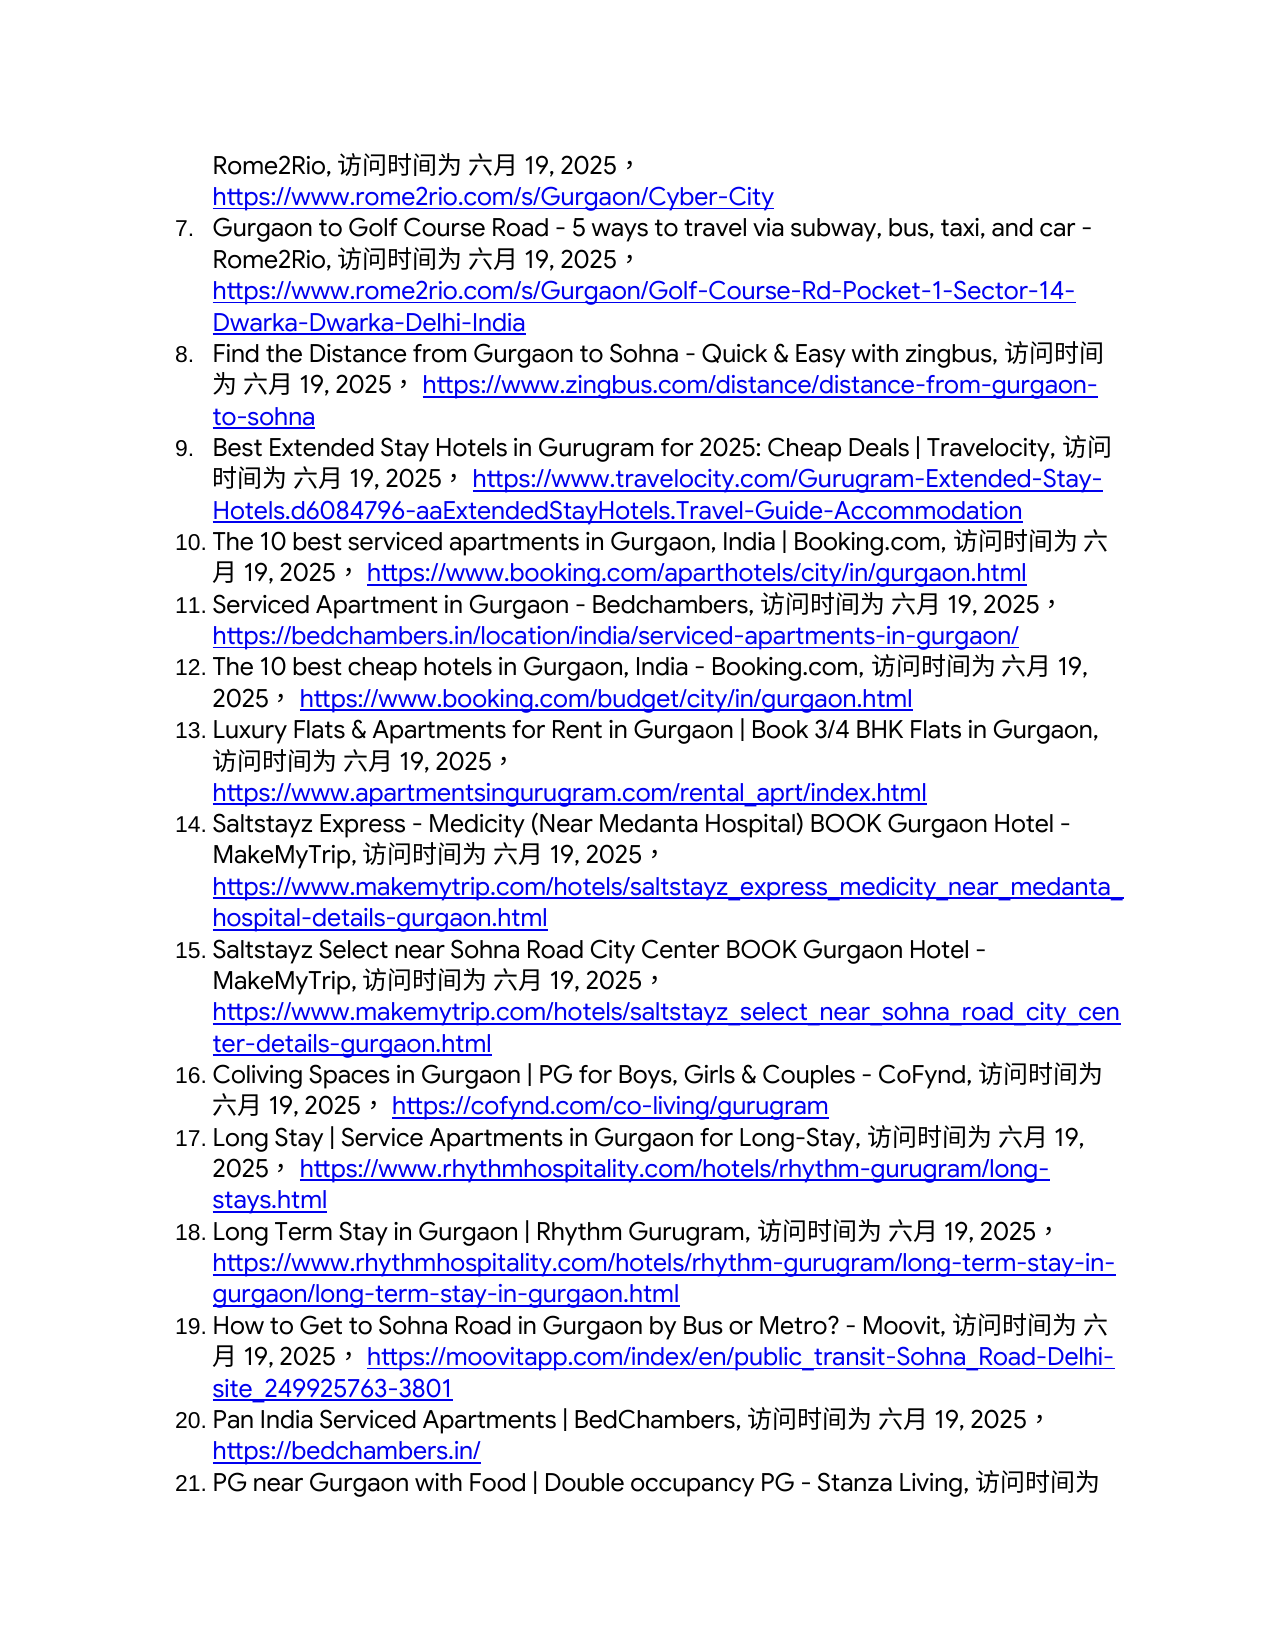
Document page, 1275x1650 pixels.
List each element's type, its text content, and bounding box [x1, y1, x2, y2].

list Long Term Stay in Gurgaon | Rhythm Gurugram, 访问时间为 六月 19, 2025， https://www.rhythmhospitality.com/hotels/rhythm-gurugram/long-term-stay-in-gurgaon/long-term-stay-in-gurgaon.html [175, 1216, 1125, 1310]
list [175, 150, 1125, 213]
list Saltstayz Express - Medicity (Near Medanta Hospital) BOOK Gurgaon Hotel - MakeMyTrip, 访问时间为 六月 19, 2025， https://www.makemytrip.com/hotels/saltstayz_express_medicity_near_medanta_hospital-details-gurgaon.html [175, 808, 1125, 934]
list Saltstayz Select near Sohna Road City Center BOOK Gurgaon Hotel - MakeMyTrip, 访问时间为 六月 19, 2025， https://www.makemytrip.com/hotels/saltstayz_select_near_sohna_road_city_center-details-gurgaon.html [175, 934, 1125, 1059]
list Luxury Flats & Apartments for Rent in Gurgaon | Book 3/4 BHK Flats in Gurgaon, 访问时间为 六月 19, 2025， https://www.apartmentsingurugram.com/rental_aprt/index.html [175, 714, 1125, 808]
list Long Stay | Service Apartments in Gurgaon for Long-Stay, 访问时间为 六月 19, 2025， https://www.rhythmhospitality.com/hotels/rhythm-gurugram/long-stays.html [175, 1122, 1125, 1216]
list How to Get to Sohna Road in Gurgaon by Bus or Metro? - Moovit, 访问时间为 六月 19, 2025， https://moovitapp.com/index/en/public_transit-Sohna_Road-Delhi-site_249925763-3801 [175, 1310, 1125, 1404]
list Pan India Serviced Apartments | BedChambers, 访问时间为 六月 19, 2025， https://bedchambers.in/ [175, 1404, 1125, 1467]
list Serviced Apartment in Gurgaon - Bedchambers, 访问时间为 六月 19, 2025， https://bedchambers.in/location/india/serviced-apartments-in-gurgaon/ [175, 589, 1125, 652]
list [175, 1467, 1125, 1498]
list Coliving Spaces in Gurgaon | PG for Boys, Girls & Couples - CoFynd, 访问时间为 六月 19, 2025， https://cofynd.com/co-living/gurugram [175, 1059, 1125, 1122]
list Find the Distance from Gurgaon to Sohna - Quick & Easy with zingbus, 访问时间为 六月 19, 2025， https://www.zingbus.com/distance/distance-from-gurgaon-to-sohna [175, 338, 1125, 432]
list The 10 best serviced apartments in Gurgaon, India | Booking.com, 访问时间为 六月 19, 2025， https://www.booking.com/aparthotels/city/in/gurgaon.html [175, 526, 1125, 589]
list The 10 best cheap hotels in Gurgaon, India - Booking.com, 访问时间为 六月 19, 2025， https://www.booking.com/budget/city/in/gurgaon.html [175, 652, 1125, 714]
list Best Extended Stay Hotels in Gurugram for 2025: Cheap Deals | Travelocity, 访问时间为 六月 19, 2025， https://www.travelocity.com/Gurugram-Extended-Stay-Hotels.d6084796-aaExtendedStayHotels.Travel-Guide-Accommodation [175, 432, 1125, 526]
list Gurgaon to Golf Course Road - 5 ways to travel via subway, bus, taxi, and car - Rome2Rio, 访问时间为 六月 19, 2025， https://www.rome2rio.com/s/Gurgaon/Golf-Course-Rd-Pocket-1-Sector-14-Dwarka-Dwarka-Delhi-India [175, 213, 1125, 338]
